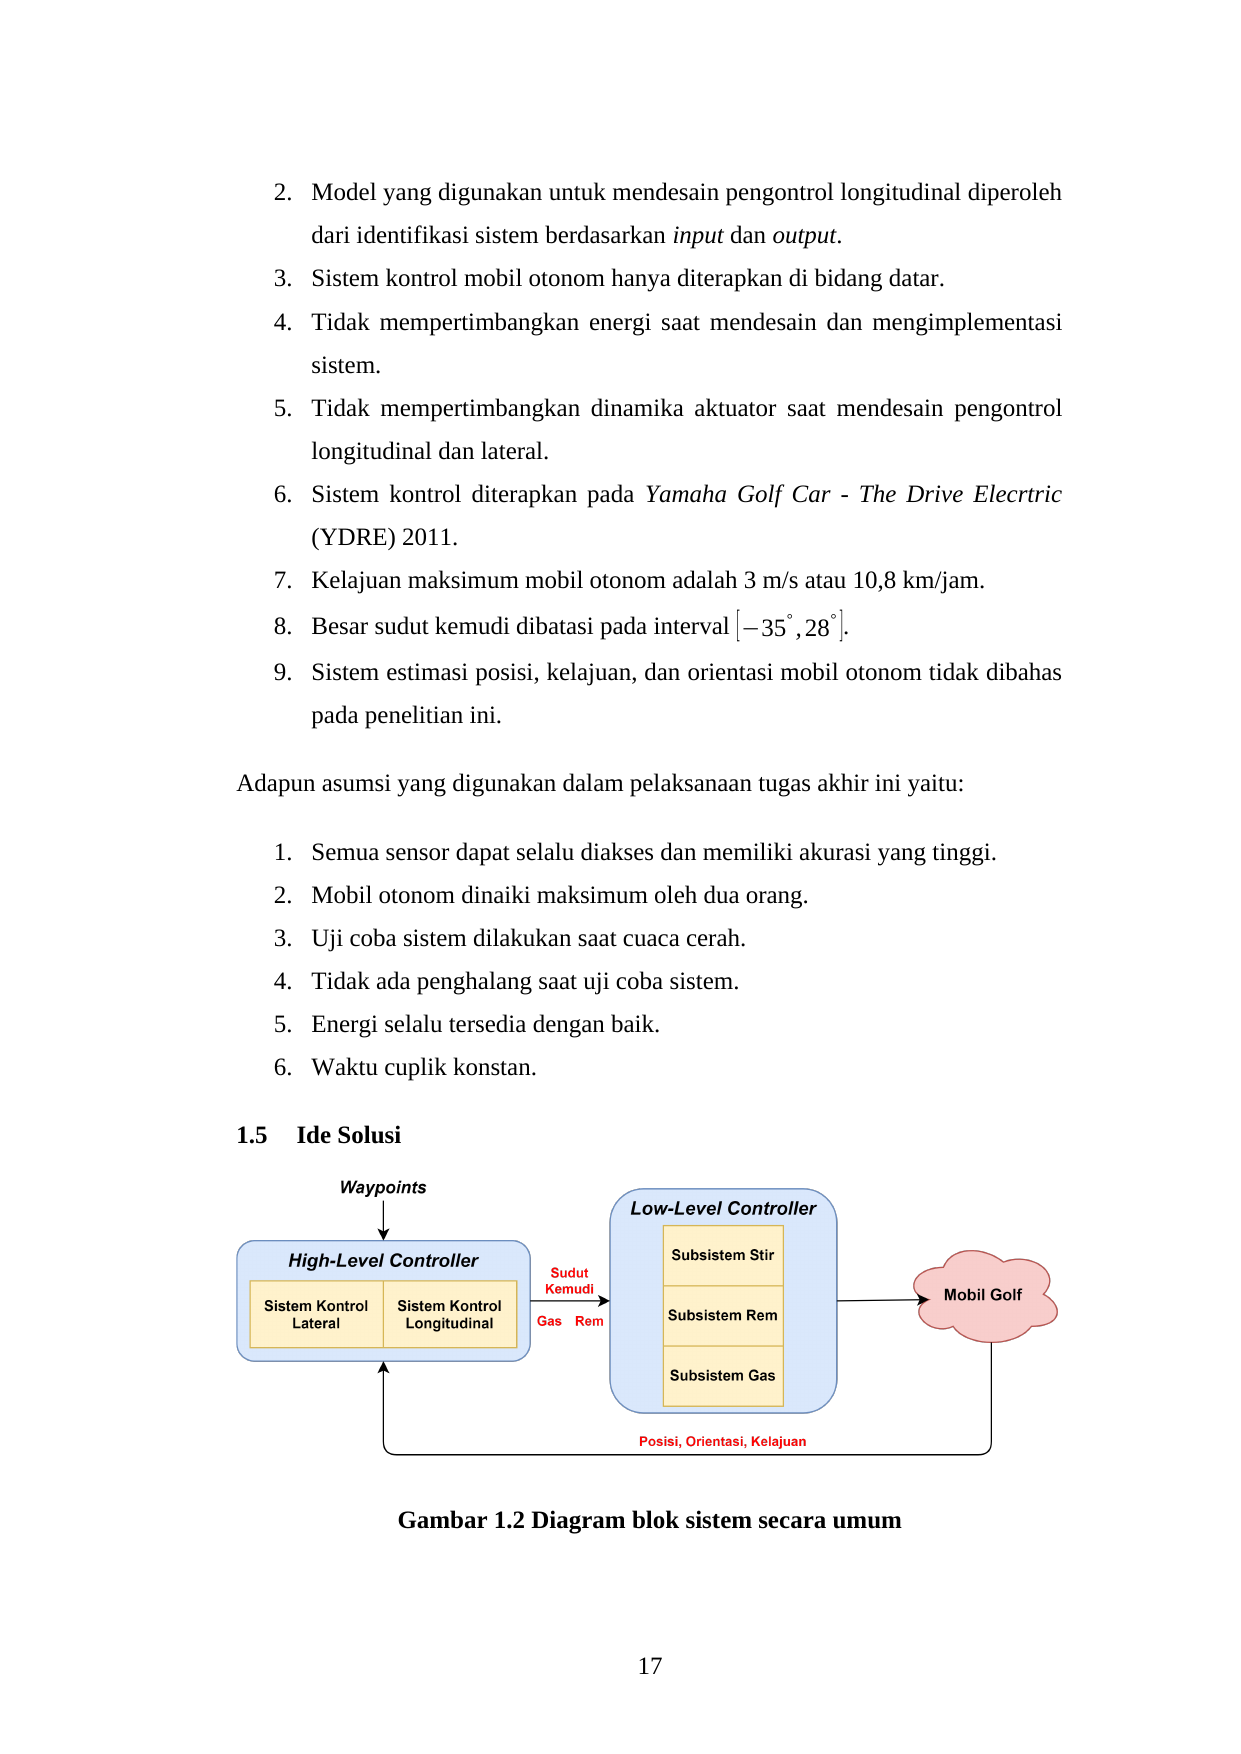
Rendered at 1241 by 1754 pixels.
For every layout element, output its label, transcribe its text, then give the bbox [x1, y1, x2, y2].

list Waktu cuplik konstan. [274, 1052, 1063, 1081]
list Sistem estimasi posisi, kelajuan, dan orientasi mobil otonom tidak dibahas pada penelitian ini. [274, 657, 1063, 729]
list Mobil otonom dinaiki maksimum oleh dua orang. [274, 880, 1063, 908]
list Tidak mempertimbangkan dinamika aktuator saat mendesain pengontrol longitudinal dan lateral. [274, 393, 1063, 465]
list Semua sensor dapat selalu diakses dan memiliki akurasi yang tinggi. [274, 837, 1063, 865]
list Model yang digunakan untuk mendesain pengontrol longitudinal diperoleh dari identifikasi sistem berdasarkan input dan output. [274, 177, 1063, 249]
list Besar sudut kemudi dibatasi pada interval . [274, 608, 1063, 643]
subtitle Ide Solusi [236, 1120, 1063, 1149]
list Energi selalu tersedia dengan baik. [274, 1009, 1063, 1038]
list Sistem kontrol mobil otonom hanya diterapkan di bidang datar. [274, 263, 1063, 292]
list Sistem kontrol diterapkan pada Yamaha Golf Car - The Drive Elecrtric (YDRE) 2011. [274, 479, 1063, 551]
list Tidak mempertimbangkan energi saat mendesain dan mengimplementasi sistem. [274, 307, 1063, 378]
list Kelajuan maksimum mobil otonom adalah 3 m/s atau 10,8 km/jam. [274, 565, 1063, 594]
text Gambar ‎1.2 Diagram blok sistem secara umum [236, 1505, 1063, 1534]
list Uji coba sistem dilakukan saat cuaca cerah. [274, 923, 1063, 952]
list Tidak ada penghalang saat uji coba sistem. [274, 966, 1063, 995]
picture [236, 1174, 1063, 1466]
text Adapun asumsi yang digunakan dalam pelaksanaan tugas akhir ini yaitu: [236, 768, 1063, 797]
